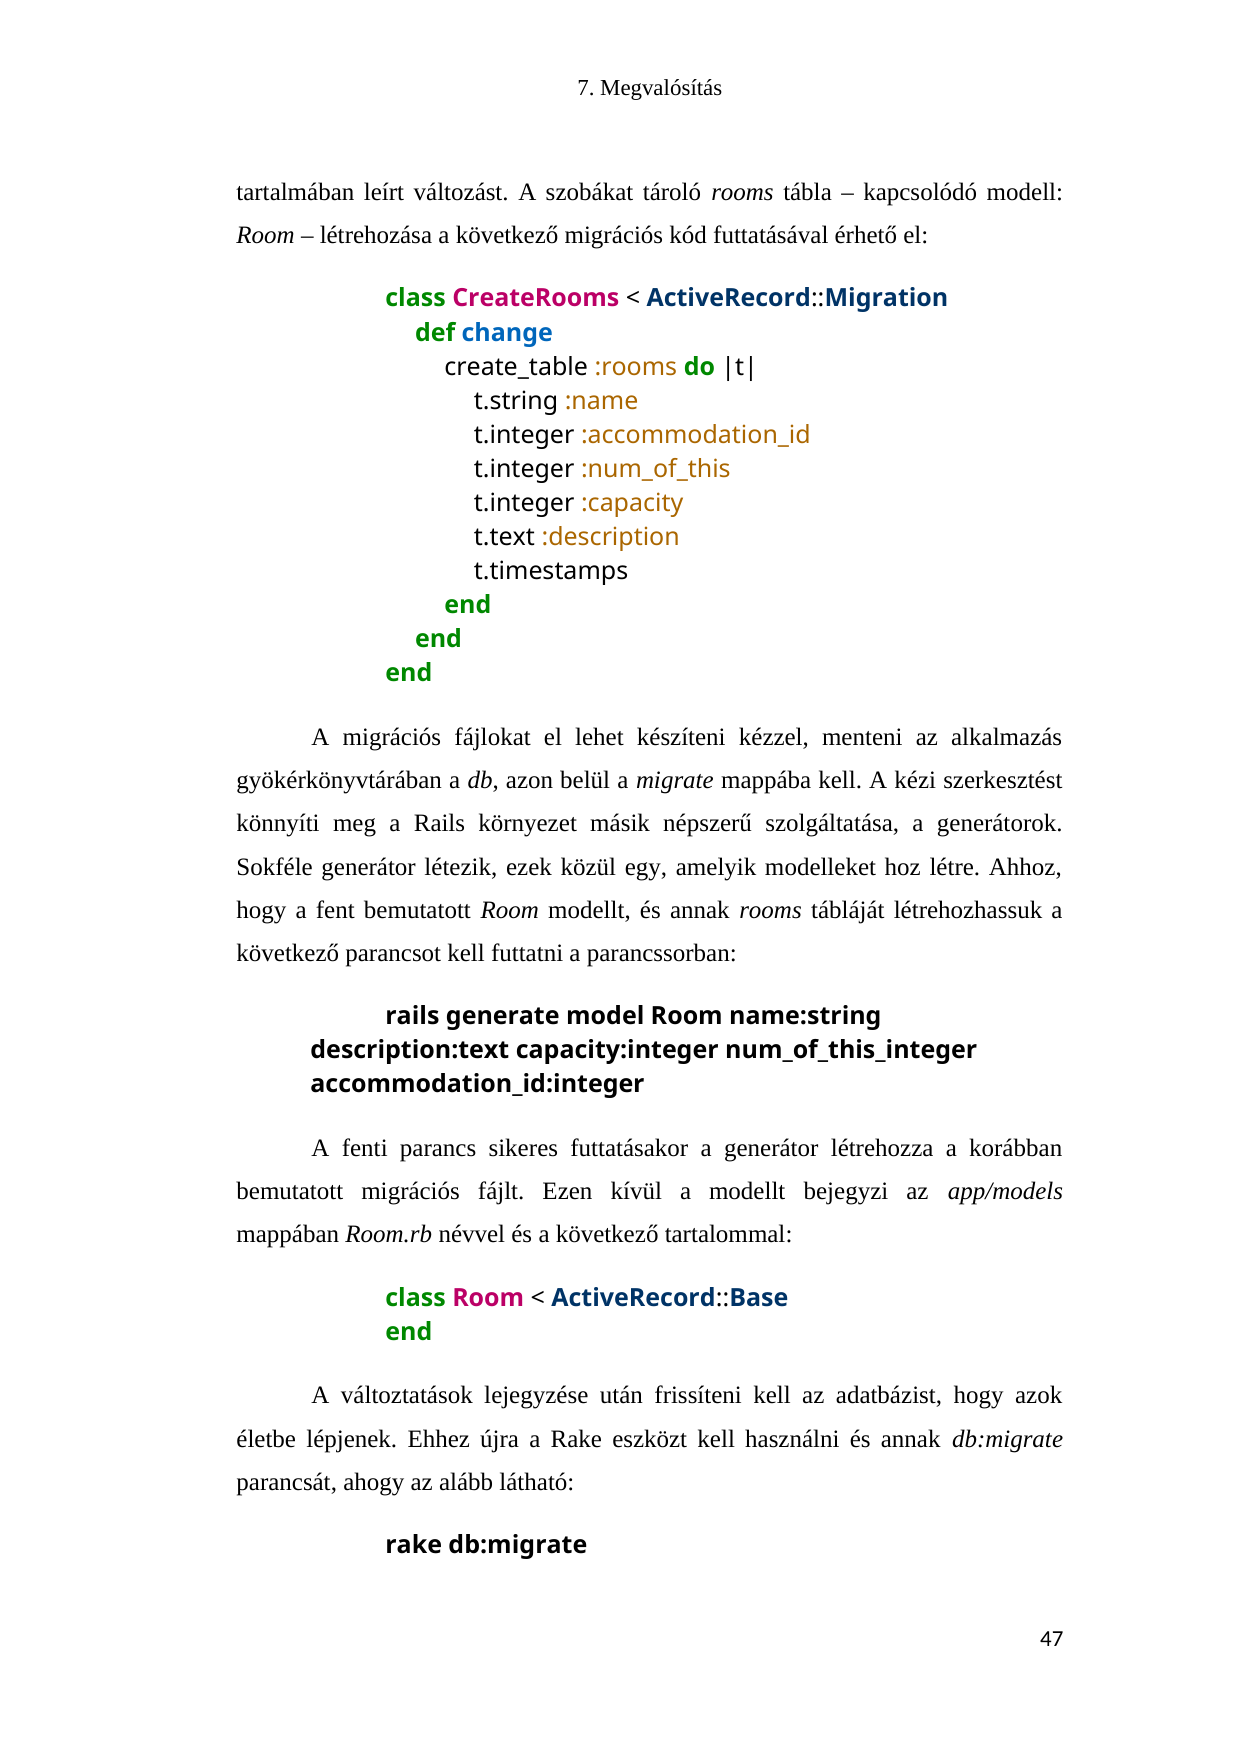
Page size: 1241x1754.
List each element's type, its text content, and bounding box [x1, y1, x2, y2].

text A migrációs fájlokat el lehet készíteni kézzel, menteni az alkalmazás gyökérkönyvtárában a db, azon belül a migrate mappába kell. A kézi szerkesztést könnyíti meg a Rails környezet másik népszerű szolgáltatása, a generátorok. Sokféle generátor létezik, ezek közül egy, amelyik modelleket hoz létre. Ahhoz, hogy a fent bemutatott Room modellt, és annak rooms tábláját létrehozhassuk a következő parancsot kell futtatni a parancssorban: [236, 722, 1063, 967]
text t.integer :accommodation_id [399, 416, 1063, 450]
text t.integer :capacity [399, 484, 1063, 518]
text def change [340, 314, 1063, 348]
text end [369, 587, 1063, 621]
text t.string :name [399, 382, 1063, 416]
text class Room < ActiveRecord::Base [310, 1279, 1063, 1313]
text t.timestamps [399, 553, 1063, 587]
text t.text :description [399, 518, 1063, 553]
text A fenti parancs sikeres futtatásakor a generátor létrehozza a korábban bemutatott migrációs fájlt. Ezen kívül a modellt bejegyzi az app/models mappában Room.rb névvel és a következő tartalommal: [236, 1133, 1063, 1248]
text t.integer :num_of_this [399, 450, 1063, 484]
text end [340, 621, 1063, 655]
text end [310, 655, 1063, 689]
text end [310, 1313, 1063, 1347]
text class CreateRooms < ActiveRecord::Migration [310, 280, 1063, 314]
text A változtatások lejegyzése után frissíteni kell az adatbázist, hogy azok életbe lépjenek. Ehhez újra a Rake eszközt kell használni és annak db:migrate parancsát, ahogy az alább látható: [236, 1381, 1063, 1496]
text create_table :rooms do |t| [369, 348, 1063, 382]
text rails generate model Room name:string description:text capacity:integer num_of_this_integer accommodation_id:integer [310, 998, 1063, 1100]
text rake db:migrate [310, 1527, 1063, 1561]
